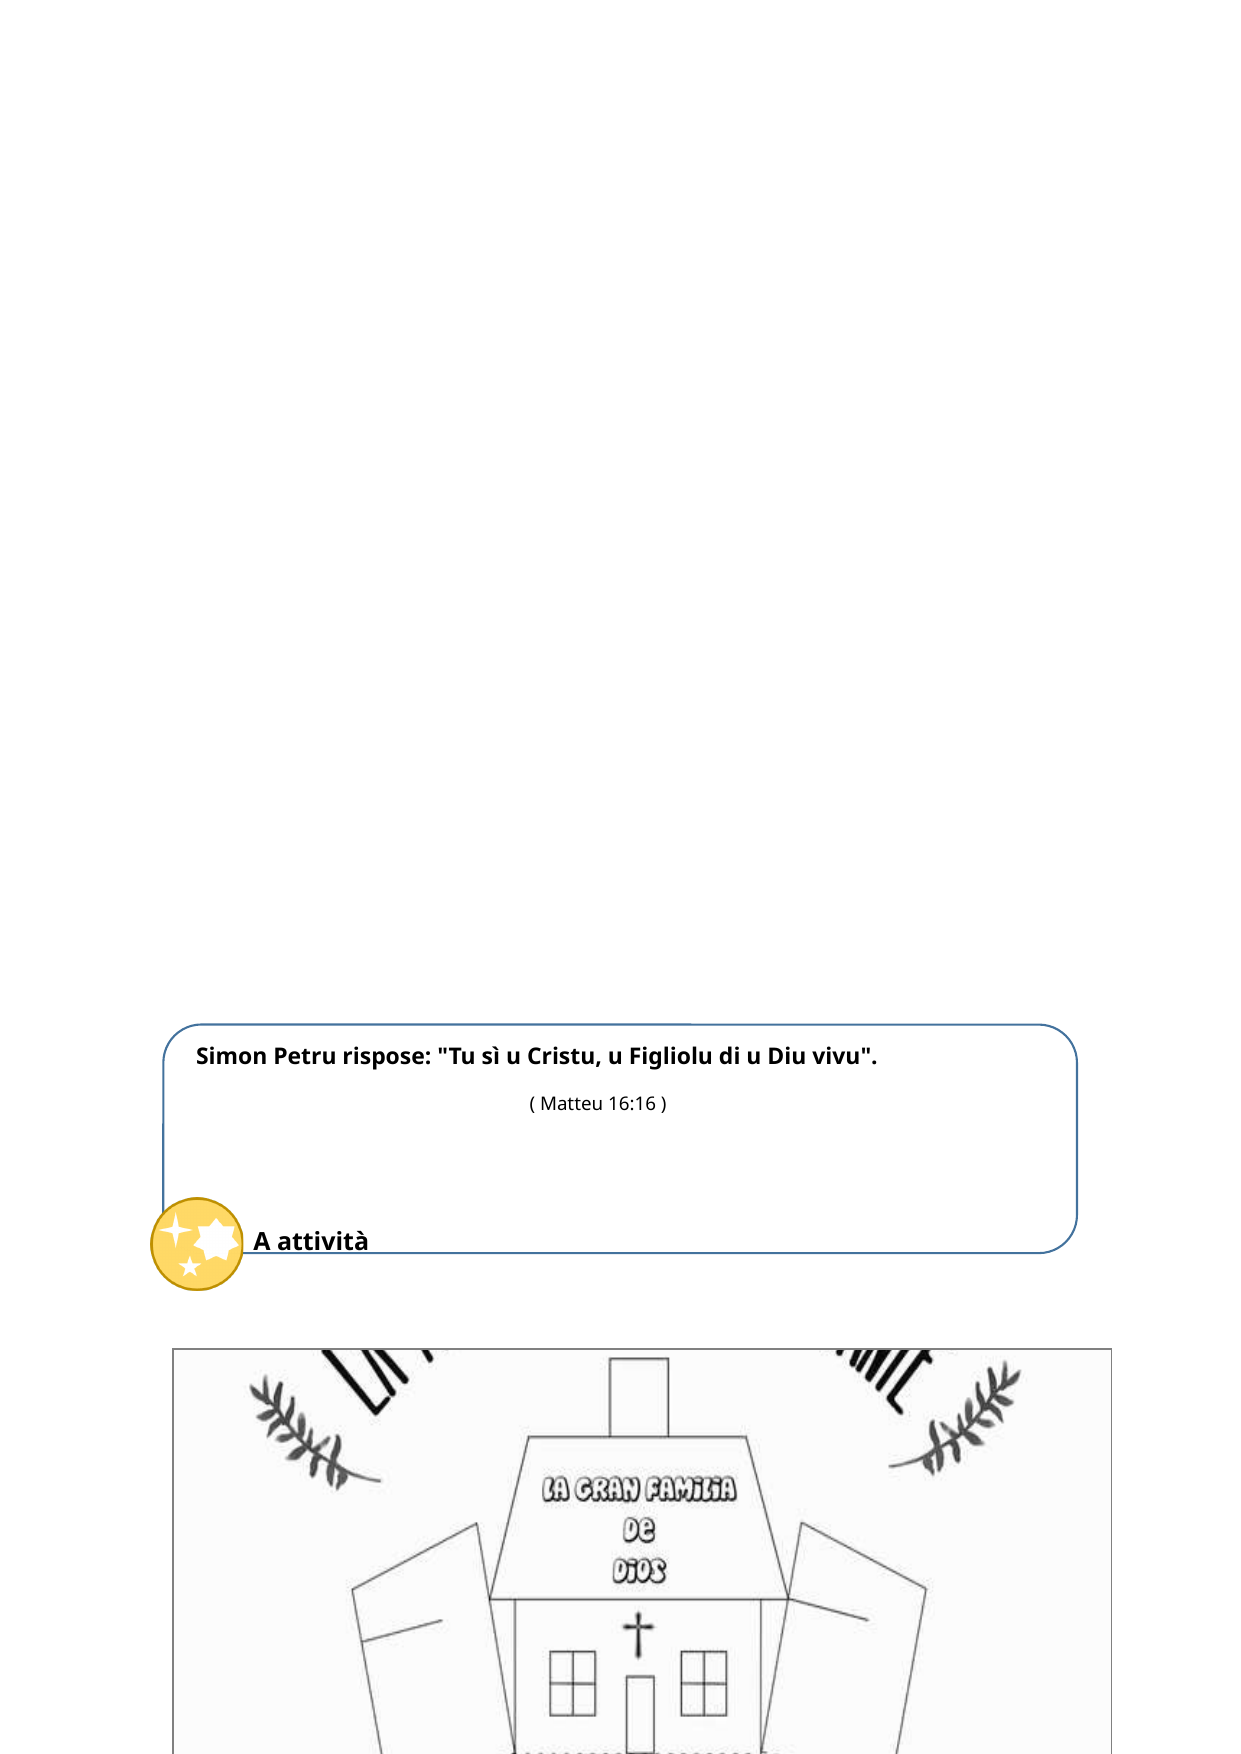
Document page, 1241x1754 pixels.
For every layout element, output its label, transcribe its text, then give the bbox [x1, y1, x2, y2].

text ( Matteu 16:16 ) [150, 1090, 1090, 1116]
text A attività [244, 1223, 1090, 1257]
picture [174, 1350, 1111, 1754]
text Simon Petru rispose: "Tu sì u Cristu, u Figliolu di u Diu vivu". [150, 1040, 1090, 1071]
picture [150, 1197, 244, 1291]
